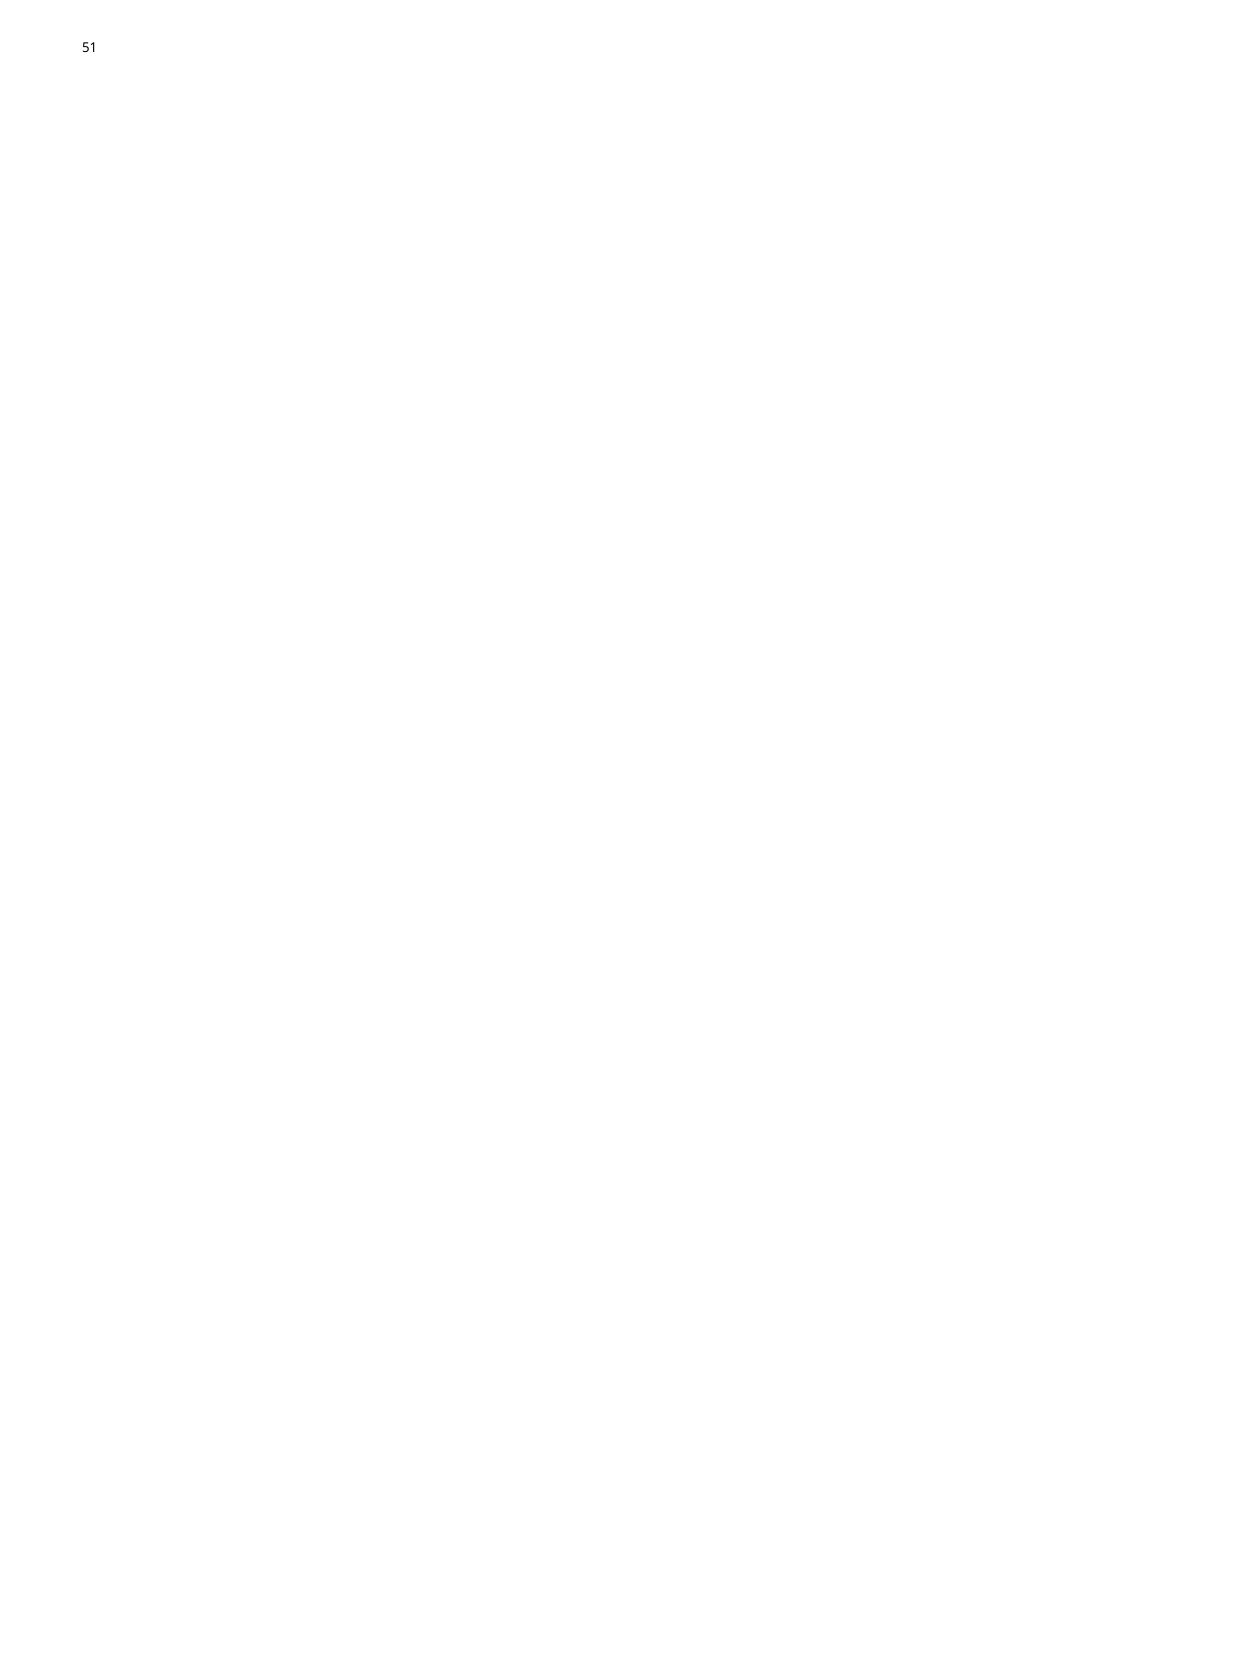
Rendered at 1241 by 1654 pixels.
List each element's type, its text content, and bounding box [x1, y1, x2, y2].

text 51 [82, 35, 1169, 57]
